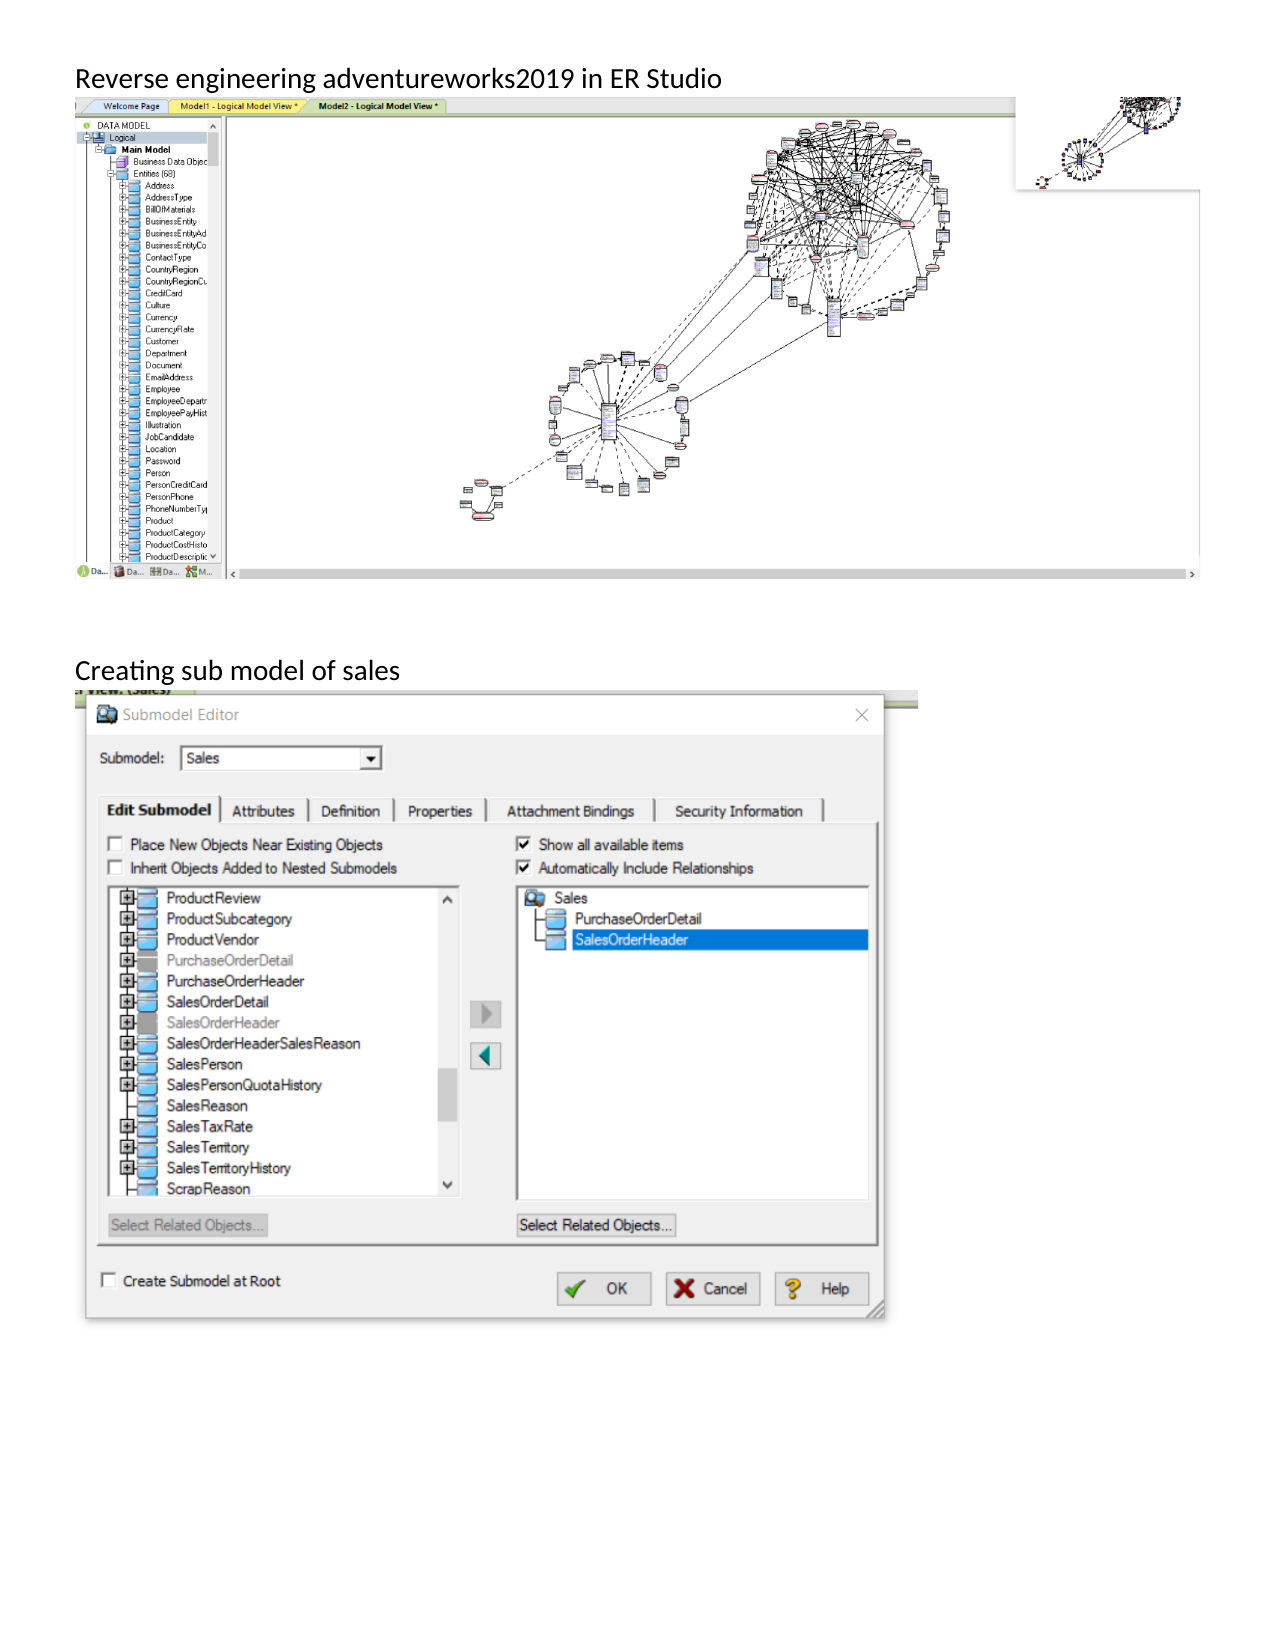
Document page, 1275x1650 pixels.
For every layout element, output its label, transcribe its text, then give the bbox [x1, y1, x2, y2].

picture [75, 97, 1200, 579]
text Reverse engineering adventureworks2019 in ER Studio [75, 60, 1200, 97]
picture [75, 690, 919, 1331]
